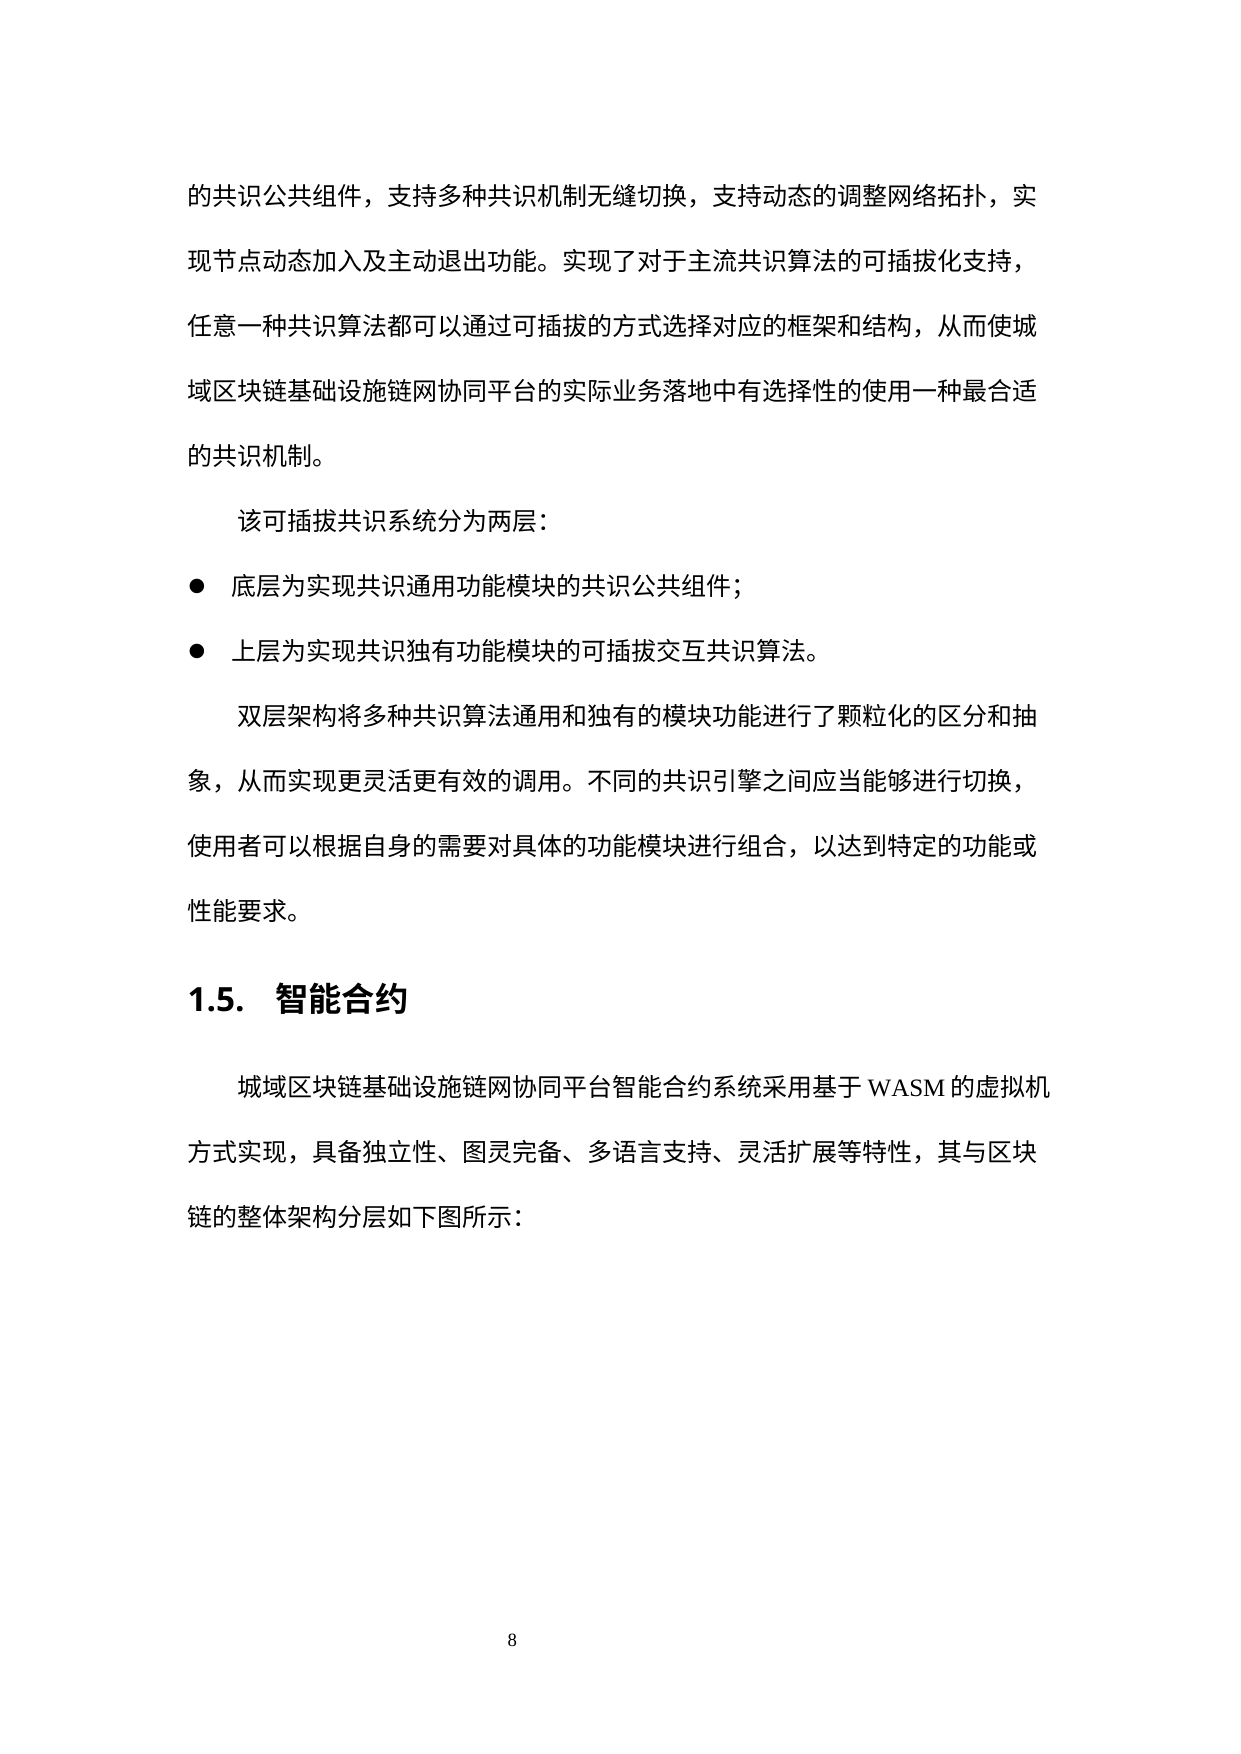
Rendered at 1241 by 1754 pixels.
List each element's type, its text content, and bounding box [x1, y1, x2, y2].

subtitle 智能合约 [187, 965, 1053, 1030]
list 底层为实现共识通用功能模块的共识公共组件； [187, 552, 1053, 617]
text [187, 162, 1053, 487]
list 上层为实现共识独有功能模块的可插拔交互共识算法。 [187, 617, 1053, 682]
text 城域区块链基础设施链网协同平台智能合约系统采用基于WASM的虚拟机方式实现，具备独立性、图灵完备、多语言支持、灵活扩展等特性，其与区块链的整体架构分层如下图所示： [187, 1053, 1053, 1248]
text 该可插拔共识系统分为两层： [187, 487, 1053, 552]
text 双层架构将多种共识算法通用和独有的模块功能进行了颗粒化的区分和抽象，从而实现更灵活更有效的调用。不同的共识引擎之间应当能够进行切换，使用者可以根据自身的需要对具体的功能模块进行组合，以达到特定的功能或性能要求。 [187, 682, 1053, 942]
